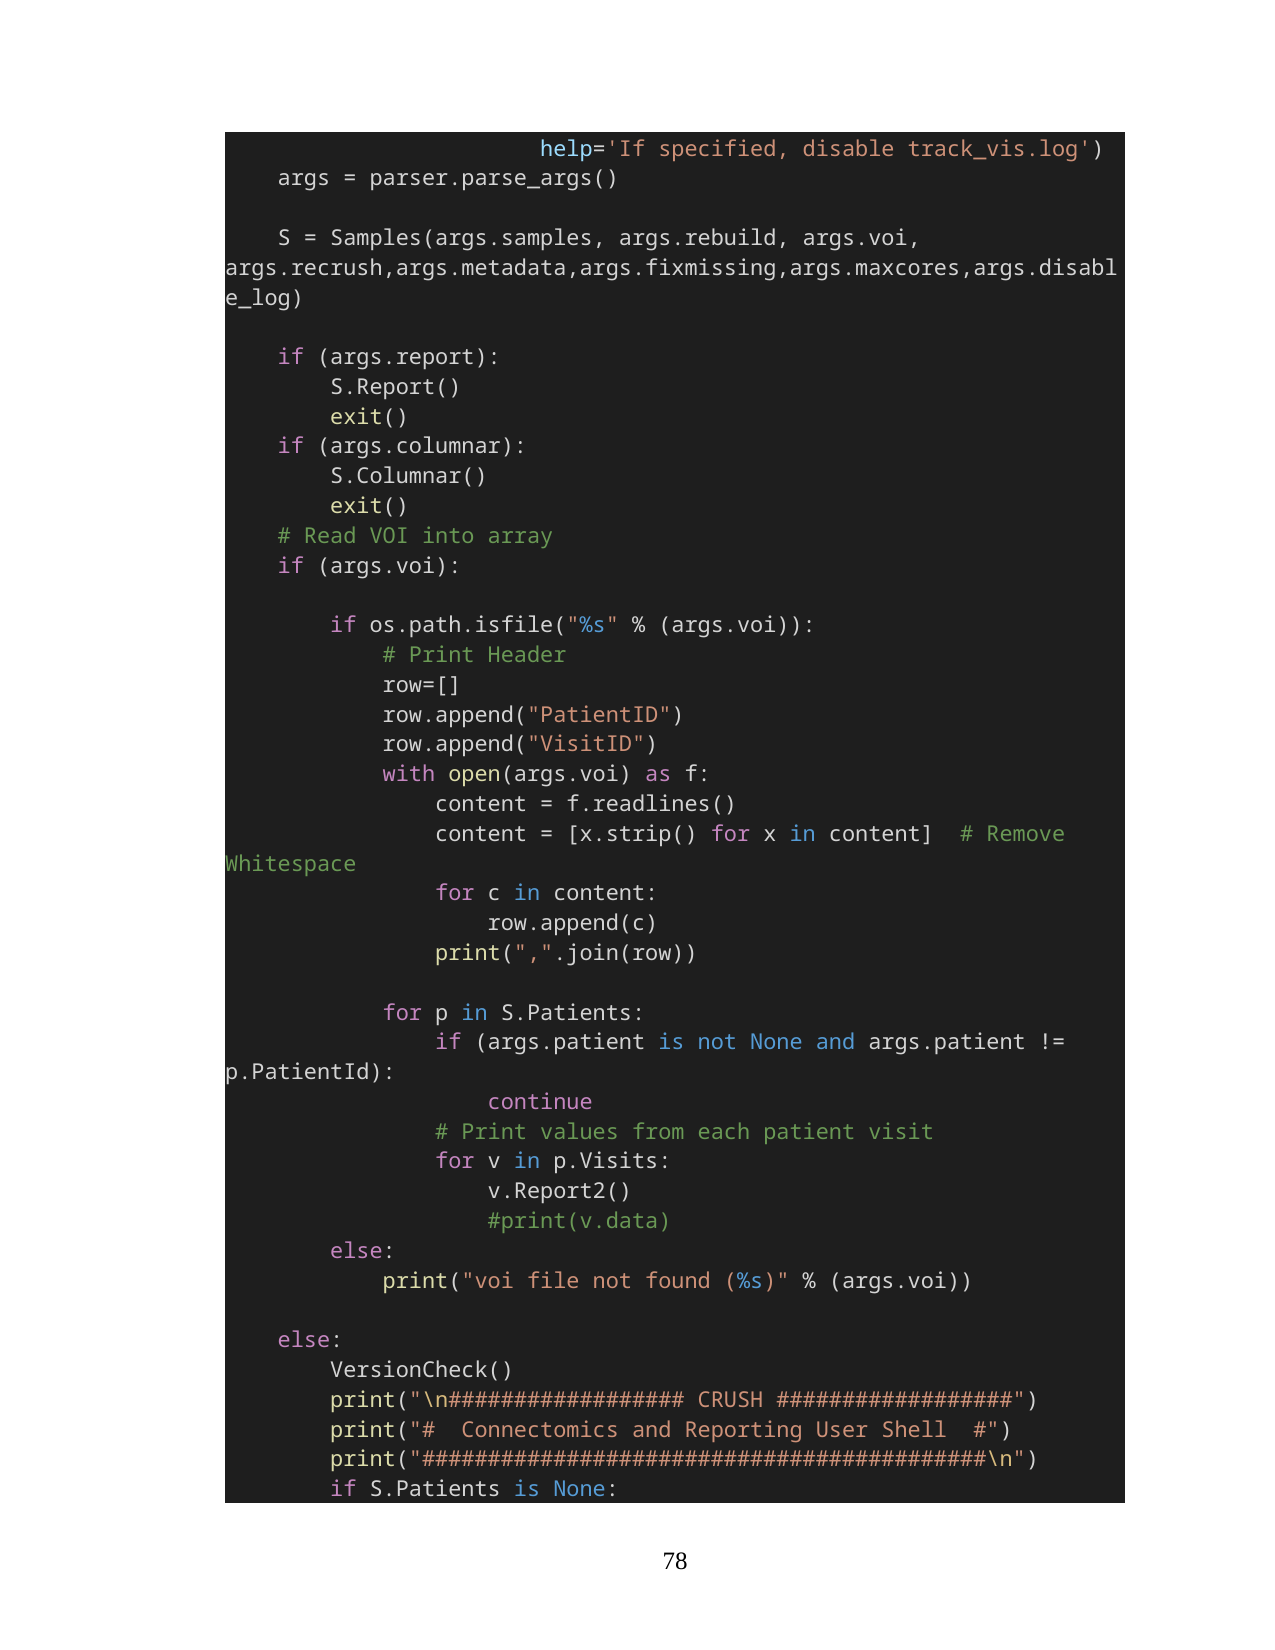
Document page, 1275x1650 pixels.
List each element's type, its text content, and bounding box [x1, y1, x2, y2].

text VersionCheck() [225, 1354, 1125, 1384]
text #print(v.data) [225, 1205, 1125, 1235]
text else: [225, 1324, 1125, 1354]
text if (args.patient is not None and args.patient != p.PatientId): [225, 1026, 1125, 1086]
text continue [225, 1086, 1125, 1116]
text for v in p.Visits: [225, 1145, 1125, 1175]
text args = parser.parse_args() [225, 162, 1125, 192]
text S = Samples(args.samples, args.rebuild, args.voi, args.recrush,args.metadata,args.fixmissing,args.maxcores,args.disable_log) [225, 222, 1125, 311]
text with open(args.voi) as f: [225, 758, 1125, 788]
text print("\n################## CRUSH ##################") [225, 1384, 1125, 1413]
text content = [x.strip() for x in content] # Remove Whitespace [225, 818, 1125, 877]
text for p in S.Patients: [225, 996, 1125, 1026]
text print(",".join(row)) [225, 937, 1125, 967]
text exit() [225, 490, 1125, 520]
text row.append("VisitID") [225, 728, 1125, 758]
text row.append(c) [225, 907, 1125, 937]
text # Read VOI into array [225, 520, 1125, 549]
text if (args.columnar): [225, 430, 1125, 460]
text # Print values from each patient visit [225, 1116, 1125, 1145]
text S.Columnar() [225, 460, 1125, 490]
text print("voi file not found (%s)" % (args.voi)) [225, 1264, 1125, 1294]
text if (args.voi): [225, 549, 1125, 579]
text print("# Connectomics and Reporting User Shell #") [225, 1413, 1125, 1443]
text if (args.report): [225, 341, 1125, 371]
text help='If specified, disable track_vis.log') [225, 132, 1125, 162]
text # Print Header [225, 639, 1125, 669]
text exit() [225, 401, 1125, 430]
text content = f.readlines() [225, 788, 1125, 818]
text if os.path.isfile("%s" % (args.voi)): [225, 609, 1125, 639]
text else: [225, 1235, 1125, 1264]
text row.append("PatientID") [225, 698, 1125, 728]
text row=[] [225, 669, 1125, 698]
text S.Report() [225, 371, 1125, 401]
text v.Report2() [225, 1175, 1125, 1205]
text for c in content: [225, 877, 1125, 907]
text print("###########################################\n") [225, 1443, 1125, 1473]
text if S.Patients is None: [225, 1473, 1125, 1503]
